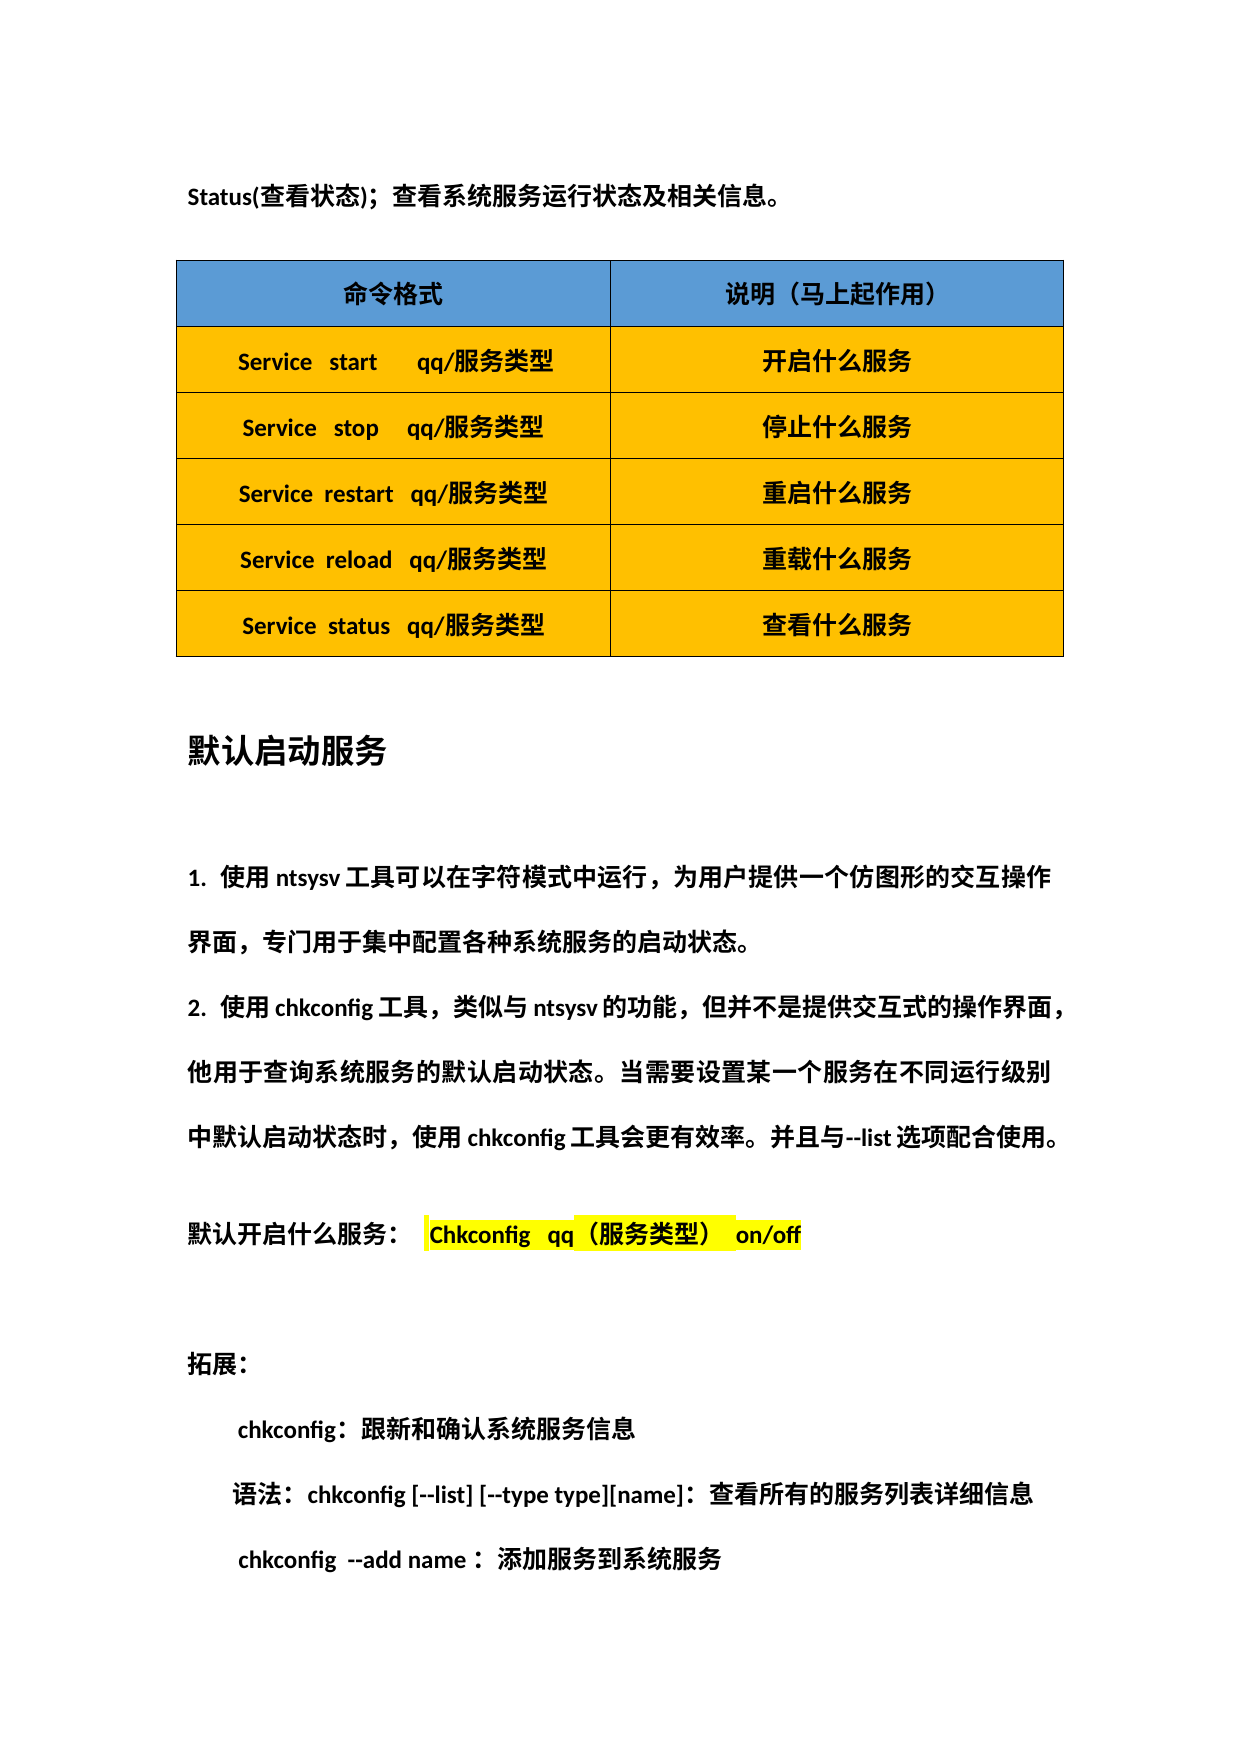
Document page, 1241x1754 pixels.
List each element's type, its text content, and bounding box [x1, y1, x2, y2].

table_cell 停止什么服务 [611, 393, 1063, 458]
table_header 命令格式 [177, 261, 610, 326]
list 使用chkconfig工具，类似与ntsysv的功能，但并不是提供交互式的操作界面，他用于查询系统服务的默认启动状态。当需要设置某一个服务在不同运行级别中默认启动状态时，使用chkconfig工具会更有效率。并且与--list选项配合使用。 [187, 973, 1053, 1168]
table_cell 重载什么服务 [611, 525, 1063, 590]
table_cell 查看什么服务 [611, 591, 1063, 656]
list chkconfig：跟新和确认系统服务信息 [187, 1396, 1053, 1461]
table_header 说明（马上起作用） [611, 261, 1063, 326]
list 拓展： [187, 1331, 1053, 1396]
table_cell Service restart qq/服务类型 [177, 459, 610, 524]
table_cell Service start qq/服务类型 [177, 327, 610, 392]
table_cell Service reload qq/服务类型 [177, 525, 610, 590]
table_cell Service status qq/服务类型 [177, 591, 610, 656]
table_cell 开启什么服务 [611, 327, 1063, 392]
list 默认开启什么服务： Chkconfig qq（服务类型） on/off [187, 1201, 1053, 1266]
table_cell Service stop qq/服务类型 [177, 393, 610, 458]
subtitle 默认启动服务 [187, 716, 1053, 781]
list 语法：chkconfig [--list] [--type type][name]：查看所有的服务列表详细信息 [187, 1461, 1053, 1526]
list chkconfig --add name ：添加服务到系统服务 [187, 1526, 1053, 1591]
table_cell 重启什么服务 [611, 459, 1063, 524]
list 使用ntsysv工具可以在字符模式中运行，为用户提供一个仿图形的交互操作界面，专门用于集中配置各种系统服务的启动状态。 [187, 843, 1053, 973]
text Status(查看状态)；查看系统服务运行状态及相关信息。 [187, 162, 1053, 227]
